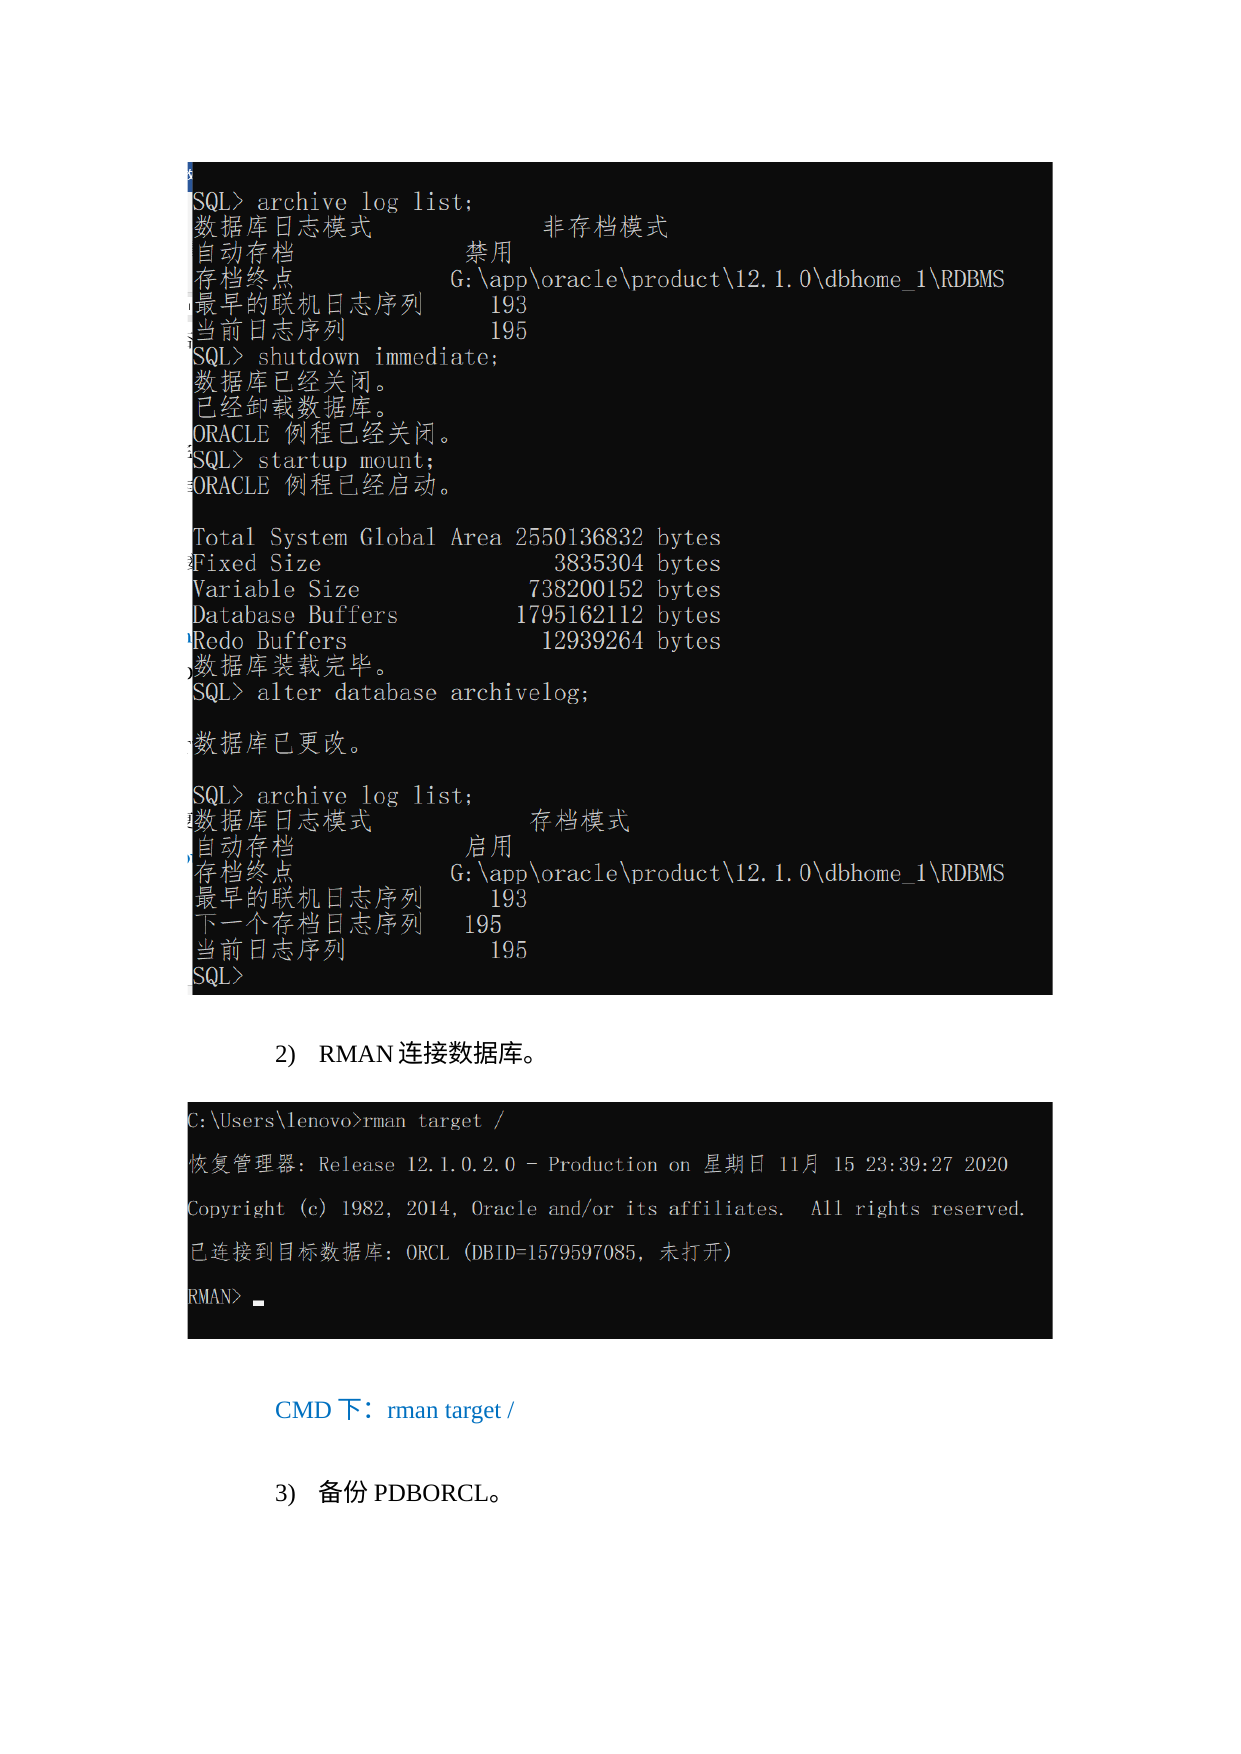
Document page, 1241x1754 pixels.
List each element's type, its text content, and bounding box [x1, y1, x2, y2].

picture [187, 1102, 1053, 1339]
list 备份PDBORCL。 [275, 1458, 1053, 1523]
list RMAN连接数据库。 [275, 1019, 1053, 1084]
text CMD下：rman target / [275, 1375, 1053, 1440]
picture [187, 162, 1053, 995]
